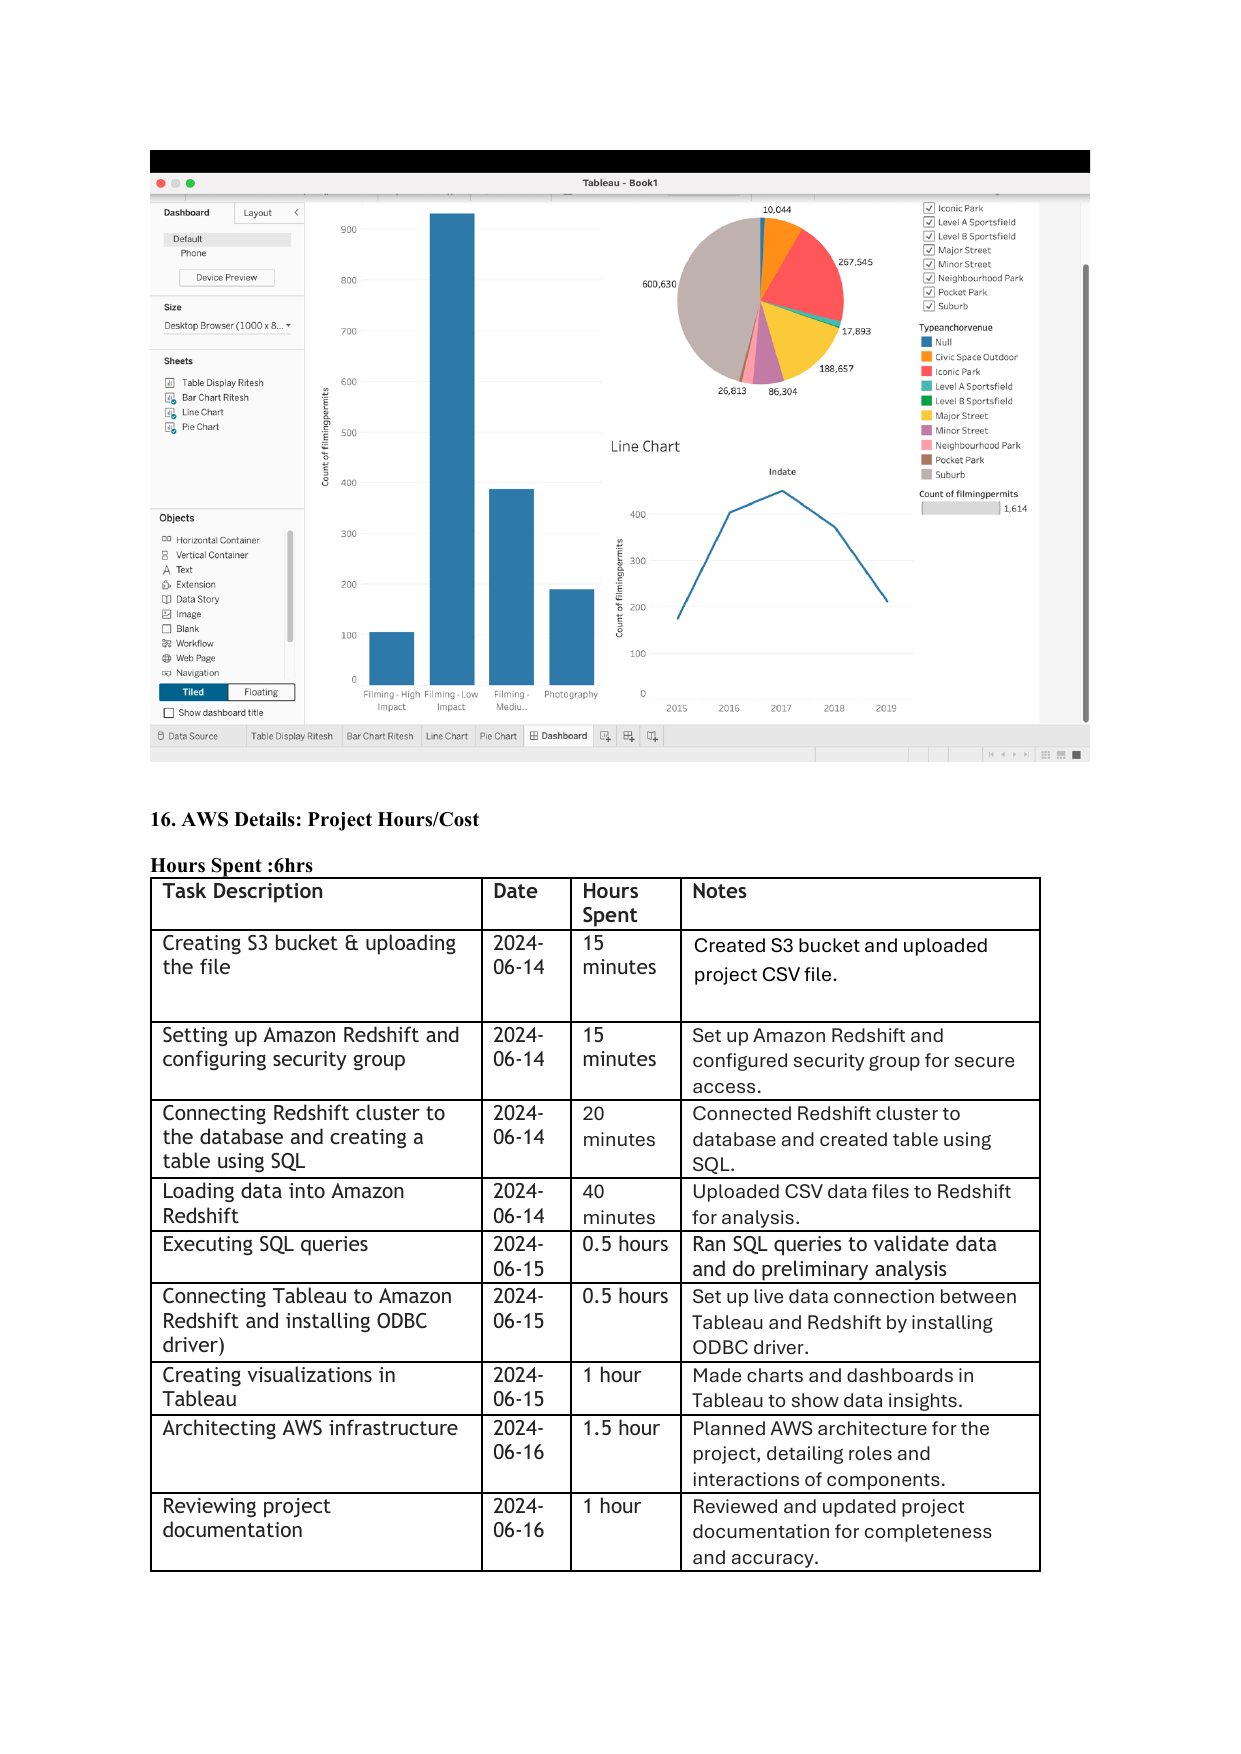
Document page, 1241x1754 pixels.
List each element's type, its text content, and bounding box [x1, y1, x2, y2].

table_cell 40 minutes [572, 1179, 680, 1230]
table_cell Reviewed and updated project documentation for completeness and accuracy. [682, 1494, 1039, 1570]
table_cell Ran SQL queries to validate data and do preliminary analysis [682, 1232, 1039, 1282]
table_cell Set up Amazon Redshift and configured security group for secure access. [682, 1023, 1039, 1099]
text 16. AWS Details: Project Hours/Cost [150, 807, 1090, 831]
table_cell 1 hour [572, 1363, 680, 1413]
table_cell 1 hour [572, 1494, 680, 1570]
table_cell 2024-06-14 [483, 1101, 570, 1177]
table_cell Set up live data connection between Tableau and Redshift by installing ODBC driver. [682, 1284, 1039, 1361]
table_cell 0.5 hours [572, 1232, 680, 1282]
table_cell Creating S3 bucket & uploading the file [152, 931, 481, 1021]
table_cell Connected Redshift cluster to database and created table using SQL. [682, 1101, 1039, 1177]
table_cell Made charts and dashboards in Tableau to show data insights. [682, 1363, 1039, 1413]
table_cell 2024-06-15 [483, 1284, 570, 1361]
table_cell 15 minutes [572, 1023, 680, 1099]
table_cell Architecting AWS infrastructure [152, 1416, 481, 1492]
table_cell Connecting Redshift cluster to the database and creating a table using SQL [152, 1101, 481, 1177]
table_cell 2024-06-15 [483, 1232, 570, 1282]
table_cell Connecting Tableau to Amazon Redshift and installing ODBC driver) [152, 1284, 481, 1361]
table_cell 1.5 hour [572, 1416, 680, 1492]
table_header Date [483, 879, 570, 929]
table_cell 2024-06-15 [483, 1363, 570, 1413]
table_cell Setting up Amazon Redshift and configuring security group [152, 1023, 481, 1099]
table_cell Reviewing project documentation [152, 1494, 481, 1570]
table_cell Executing SQL queries [152, 1232, 481, 1282]
table_cell 2024-06-14 [483, 1023, 570, 1099]
table_cell Planned AWS architecture for the project, detailing roles and interactions of components. [682, 1416, 1039, 1492]
table_cell 2024-06-14 [483, 1179, 570, 1230]
table_header Task Description [152, 879, 481, 929]
table_cell [682, 931, 1039, 1021]
picture [150, 150, 1091, 762]
table_cell 20 minutes [572, 1101, 680, 1177]
text Hours Spent :6hrs [150, 854, 1090, 877]
table_cell 15 minutes [572, 931, 680, 1021]
table_cell Loading data into Amazon Redshift [152, 1179, 481, 1230]
table_cell 2024-06-16 [483, 1494, 570, 1570]
table_cell 0.5 hours [572, 1284, 680, 1361]
table_header Hours Spent [572, 879, 680, 929]
table_cell Creating visualizations in Tableau [152, 1363, 481, 1413]
table_cell Uploaded CSV data files to Redshift for analysis. [682, 1179, 1039, 1230]
table_header Notes [682, 879, 1039, 929]
table_cell 2024-06-16 [483, 1416, 570, 1492]
table_cell 2024-06-14 [483, 931, 570, 1021]
